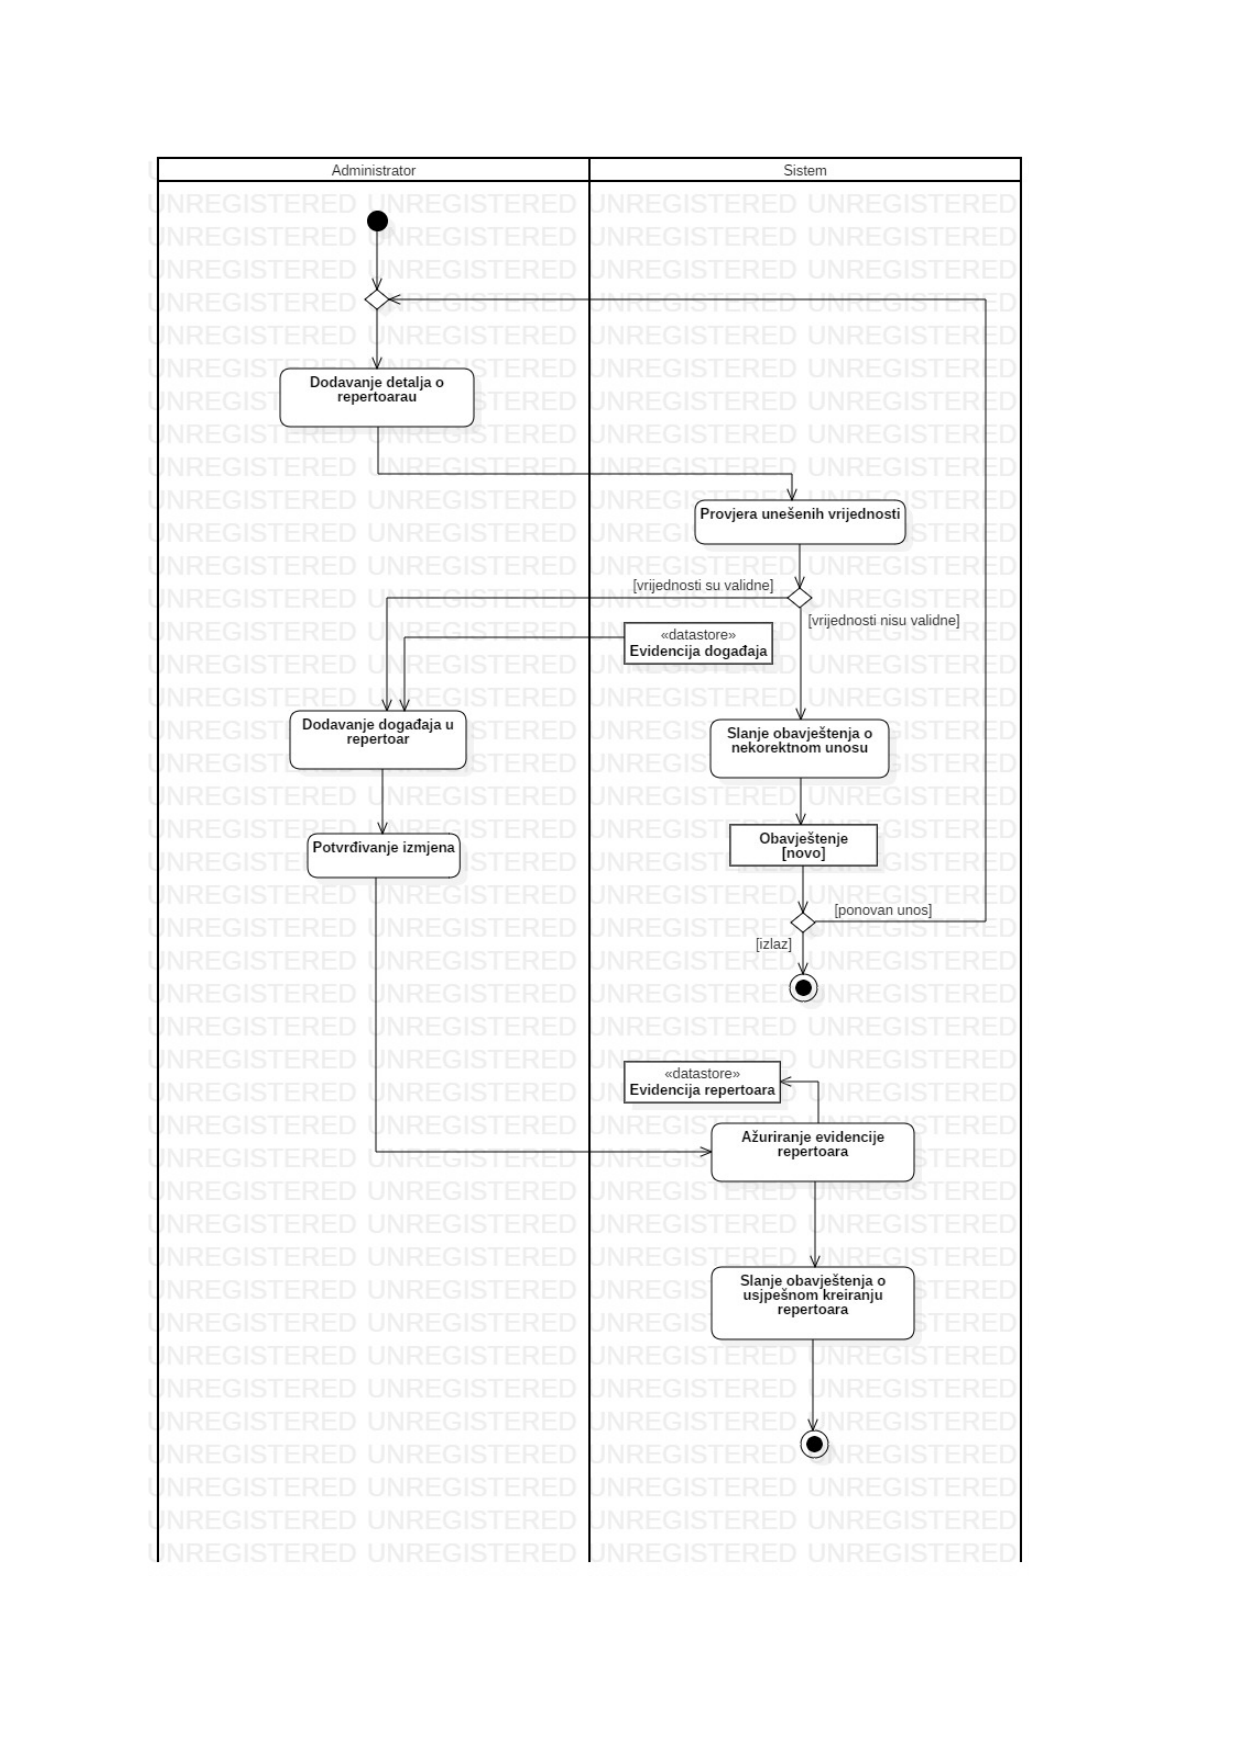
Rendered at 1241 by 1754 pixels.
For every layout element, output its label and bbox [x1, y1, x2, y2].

picture [147, 147, 1029, 1576]
